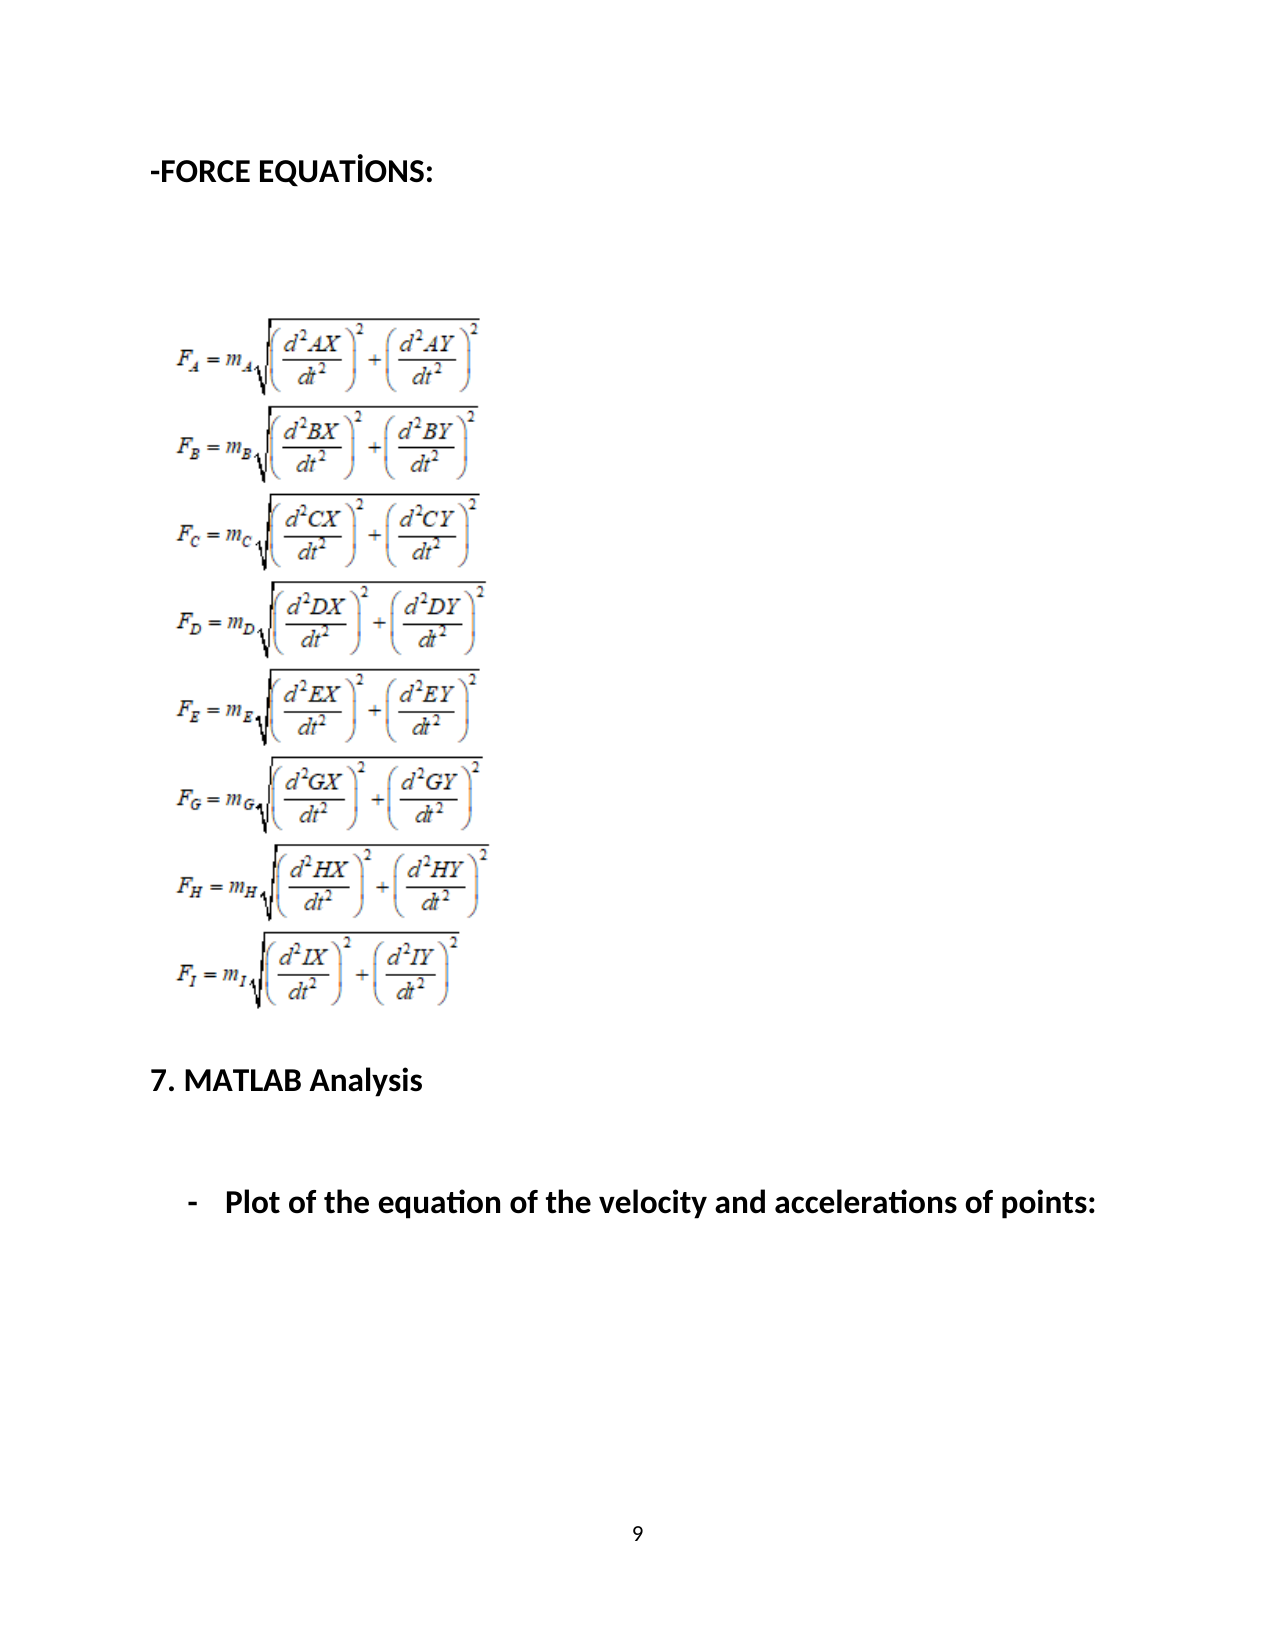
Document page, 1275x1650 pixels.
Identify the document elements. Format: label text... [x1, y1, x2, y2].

text -FORCE EQUATİONS: [150, 150, 1125, 191]
list Plot of the equation of the velocity and accelerations of points: [187, 1181, 1125, 1221]
picture [173, 314, 494, 1012]
text 7. MATLAB Analysis [150, 1059, 1125, 1100]
